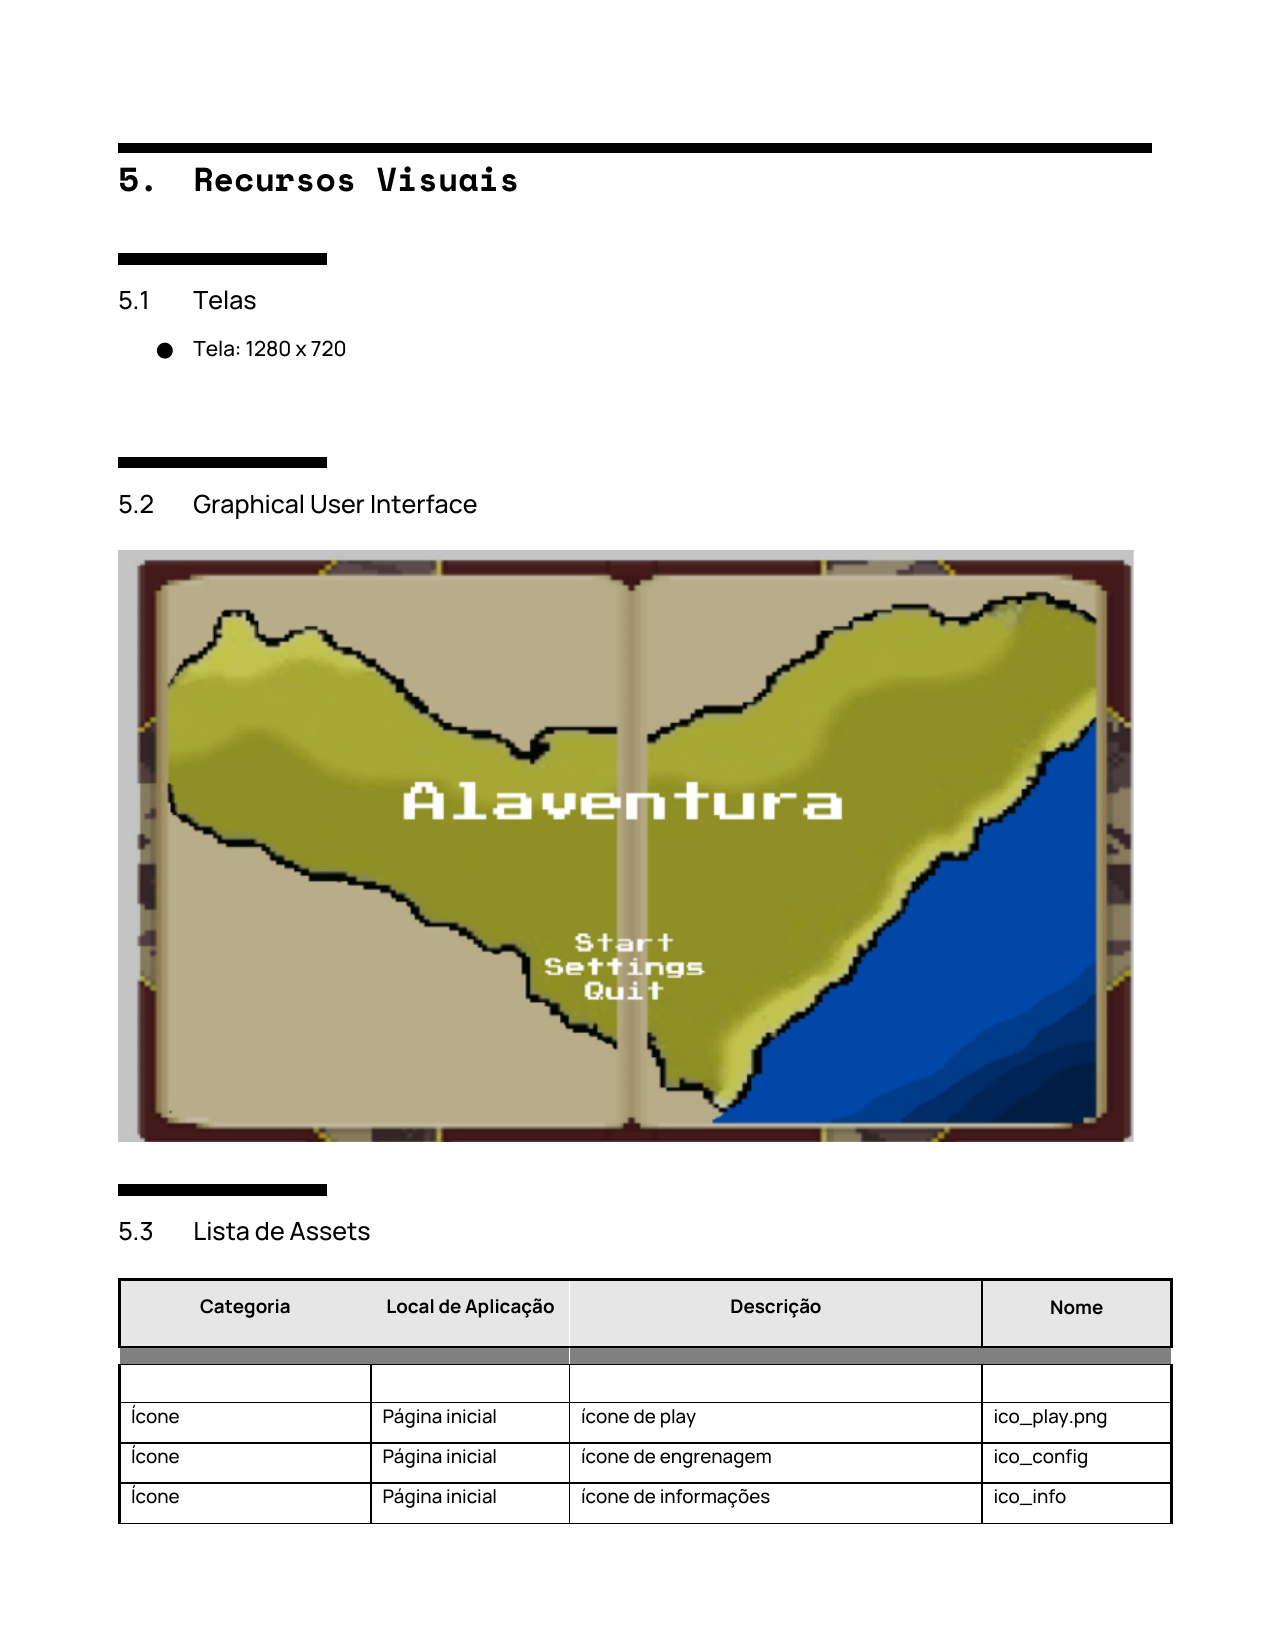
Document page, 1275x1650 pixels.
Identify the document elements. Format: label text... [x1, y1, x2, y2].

table_cell Ícone [121, 1444, 370, 1482]
table_cell ico_play.png [983, 1403, 1170, 1442]
list Tela: 1280 x 720 [156, 334, 1152, 363]
list Lista de Assets [118, 1214, 1152, 1248]
table_cell [120, 1348, 371, 1364]
table_header Local de Aplicação [371, 1281, 569, 1346]
title Recursos Visuais [118, 153, 1152, 204]
table_cell ícone de play [570, 1403, 981, 1442]
table_header Nome [983, 1281, 1170, 1346]
table_header Categoria [121, 1281, 371, 1346]
table_cell ico_config [983, 1444, 1170, 1482]
table_cell [570, 1365, 981, 1402]
table_cell [371, 1348, 569, 1364]
table_cell [121, 1365, 370, 1402]
table_cell Ícone [121, 1403, 370, 1442]
table_cell Ícone [121, 1484, 370, 1523]
table_cell [982, 1348, 1171, 1364]
table_cell Página inicial [372, 1444, 569, 1482]
table_cell [570, 1348, 982, 1364]
table_cell ícone de engrenagem [570, 1444, 981, 1482]
picture [118, 550, 1134, 1142]
table_cell ico_info [983, 1484, 1170, 1523]
table_header Descrição [570, 1281, 981, 1346]
table_cell [983, 1365, 1170, 1402]
list Telas [118, 283, 1152, 317]
table_cell Página inicial [372, 1484, 569, 1523]
list Graphical User Interface [118, 486, 1152, 521]
table_cell ícone de informações [570, 1484, 981, 1523]
table_cell Página inicial [372, 1403, 569, 1442]
table_cell [372, 1365, 569, 1402]
